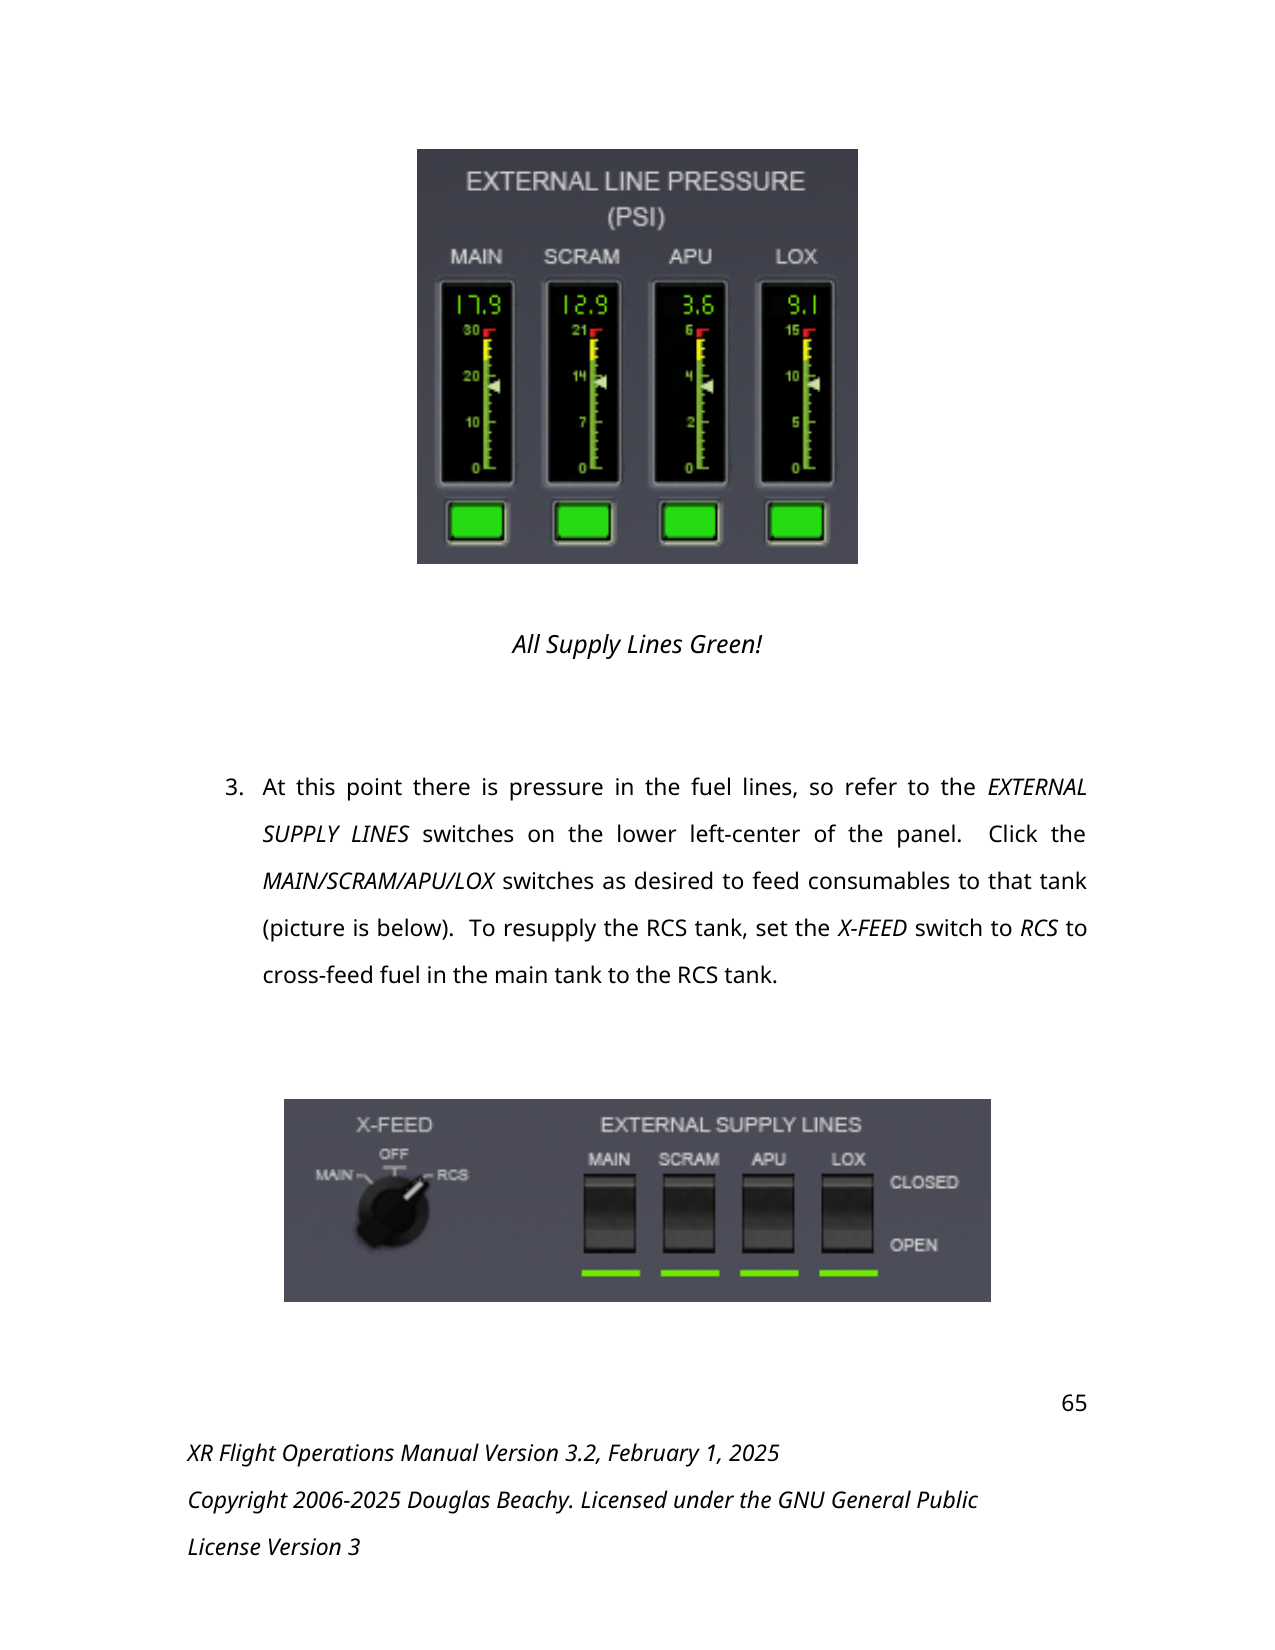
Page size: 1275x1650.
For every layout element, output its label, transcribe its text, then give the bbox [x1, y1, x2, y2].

picture [417, 149, 858, 564]
text All Supply Lines Green! [187, 626, 1087, 660]
picture [284, 1099, 991, 1302]
list At this point there is pressure in the fuel lines, so refer to the EXTERNAL SUPPLY LINES switches on the lower left-center of the panel. Click the MAIN/SCRAM/APU/LOX switches as desired to feed consumables to that tank (picture is below). To resupply the RCS tank, set the X-FEED switch to RCS to cross-feed fuel in the main tank to the RCS tank. [225, 771, 1087, 990]
